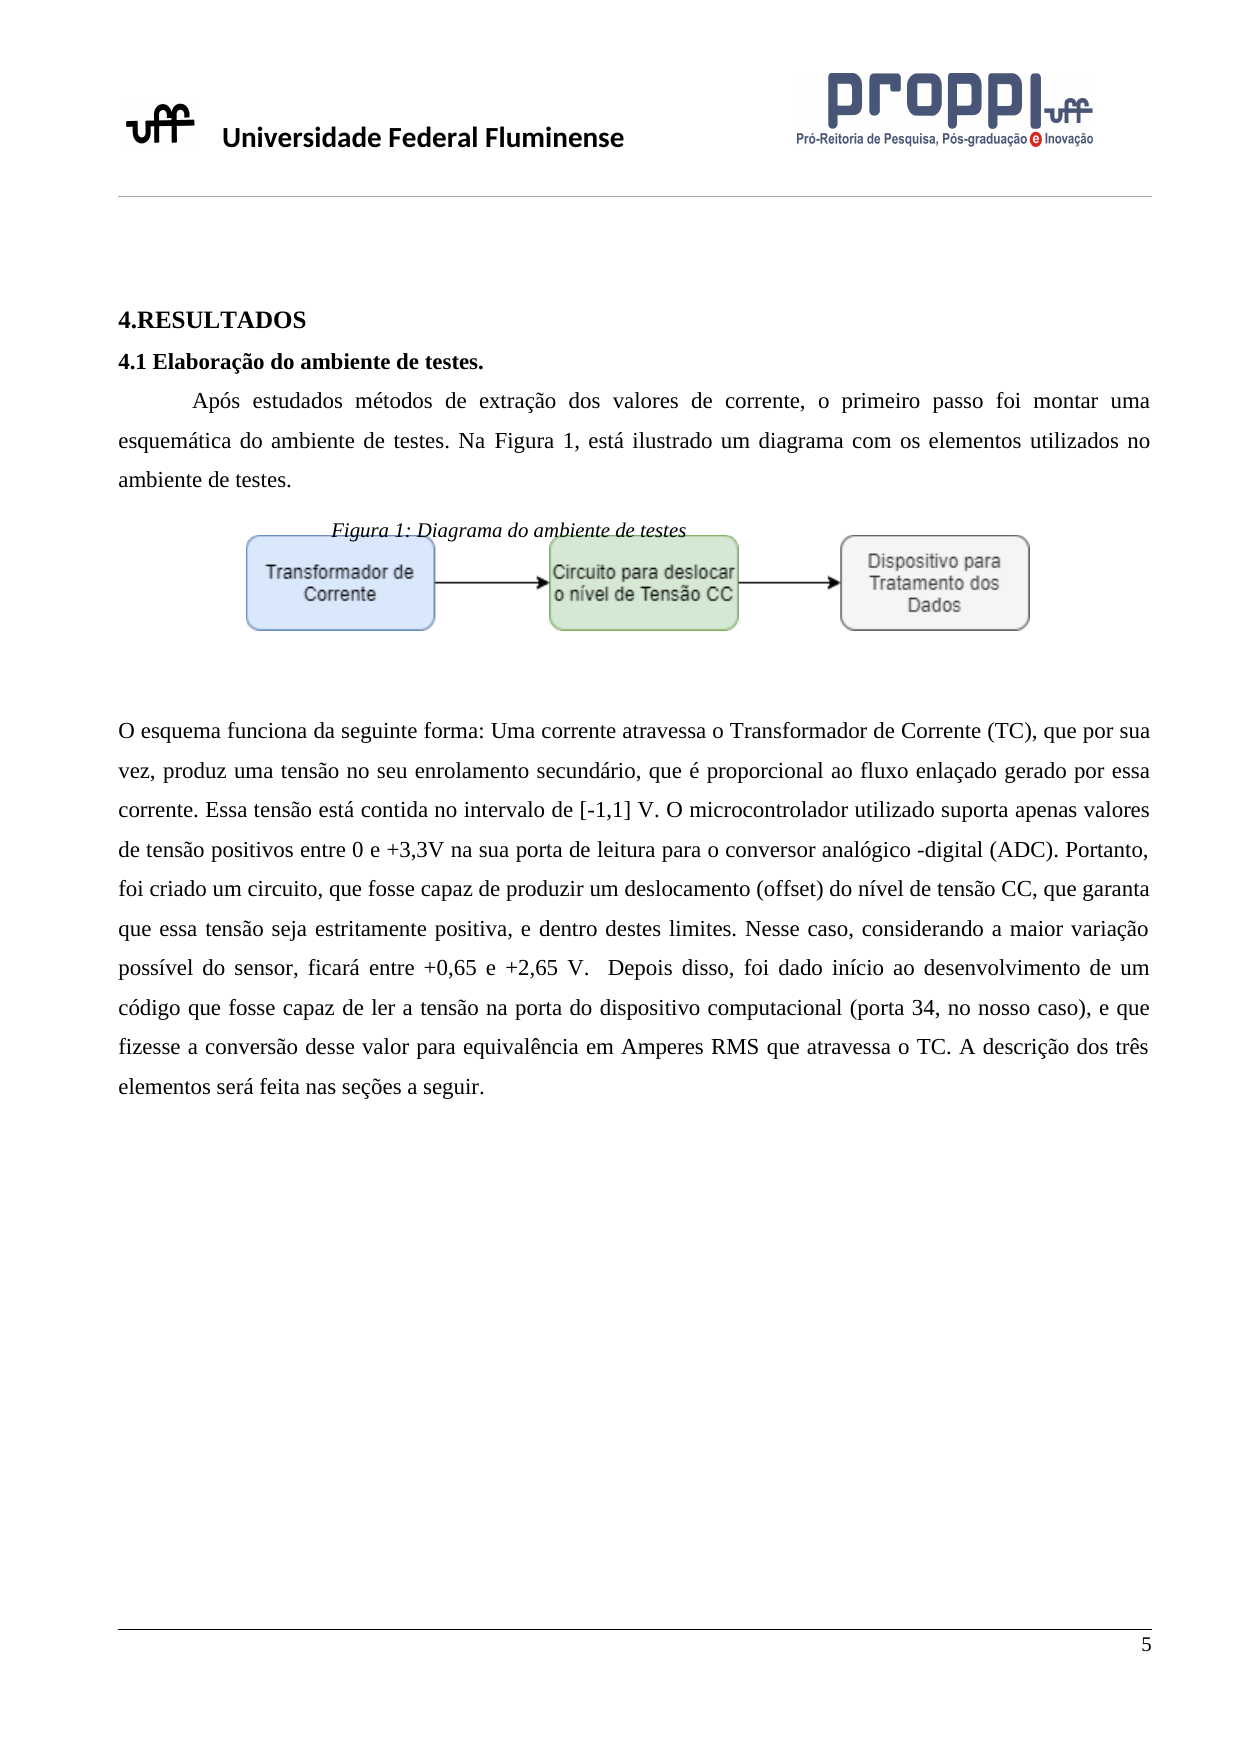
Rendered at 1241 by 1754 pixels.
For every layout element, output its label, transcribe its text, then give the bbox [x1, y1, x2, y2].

text O esquema funciona da seguinte forma: Uma corrente atravessa o Transformador de Corrente (TC), que por sua vez, produz uma tensão no seu enrolamento secundário, que é proporcional ao fluxo enlaçado gerado por essa corrente. Essa tensão está contida no intervalo de [-1,1] V. O microcontrolador utilizado suporta apenas valores de tensão positivos entre 0 e +3,3V na sua porta de leitura para o conversor analógico -digital (ADC). Portanto, foi criado um circuito, que fosse capaz de produzir um deslocamento (offset) do nível de tensão CC, que garanta que essa tensão seja estritamente positiva, e dentro destes limites. Nesse caso, considerando a maior variação possível do sensor, ficará entre +0,65 e +2,65 V. Depois disso, foi dado início ao desenvolvimento de um código que fosse capaz de ler a tensão na porta do dispositivo computacional (porta 34, no nosso caso), e que fizesse a conversão desse valor para equivalência em Amperes RMS que atravessa o TC. A descrição dos três elementos será feita nas seções a seguir. [118, 717, 1152, 1099]
text 4.1 Elaboração do ambiente de testes. [118, 348, 1152, 374]
text 4.RESULTADOS [118, 305, 1152, 333]
text Após estudados métodos de extração dos valores de corrente, o primeiro passo foi montar uma esquemática do ambiente de testes. Na Figura 1, está ilustrado um diagrama com os elementos utilizados no ambiente de testes. [118, 387, 1152, 493]
picture [246, 535, 1030, 631]
picture [125, 102, 196, 148]
picture [796, 73, 1093, 147]
